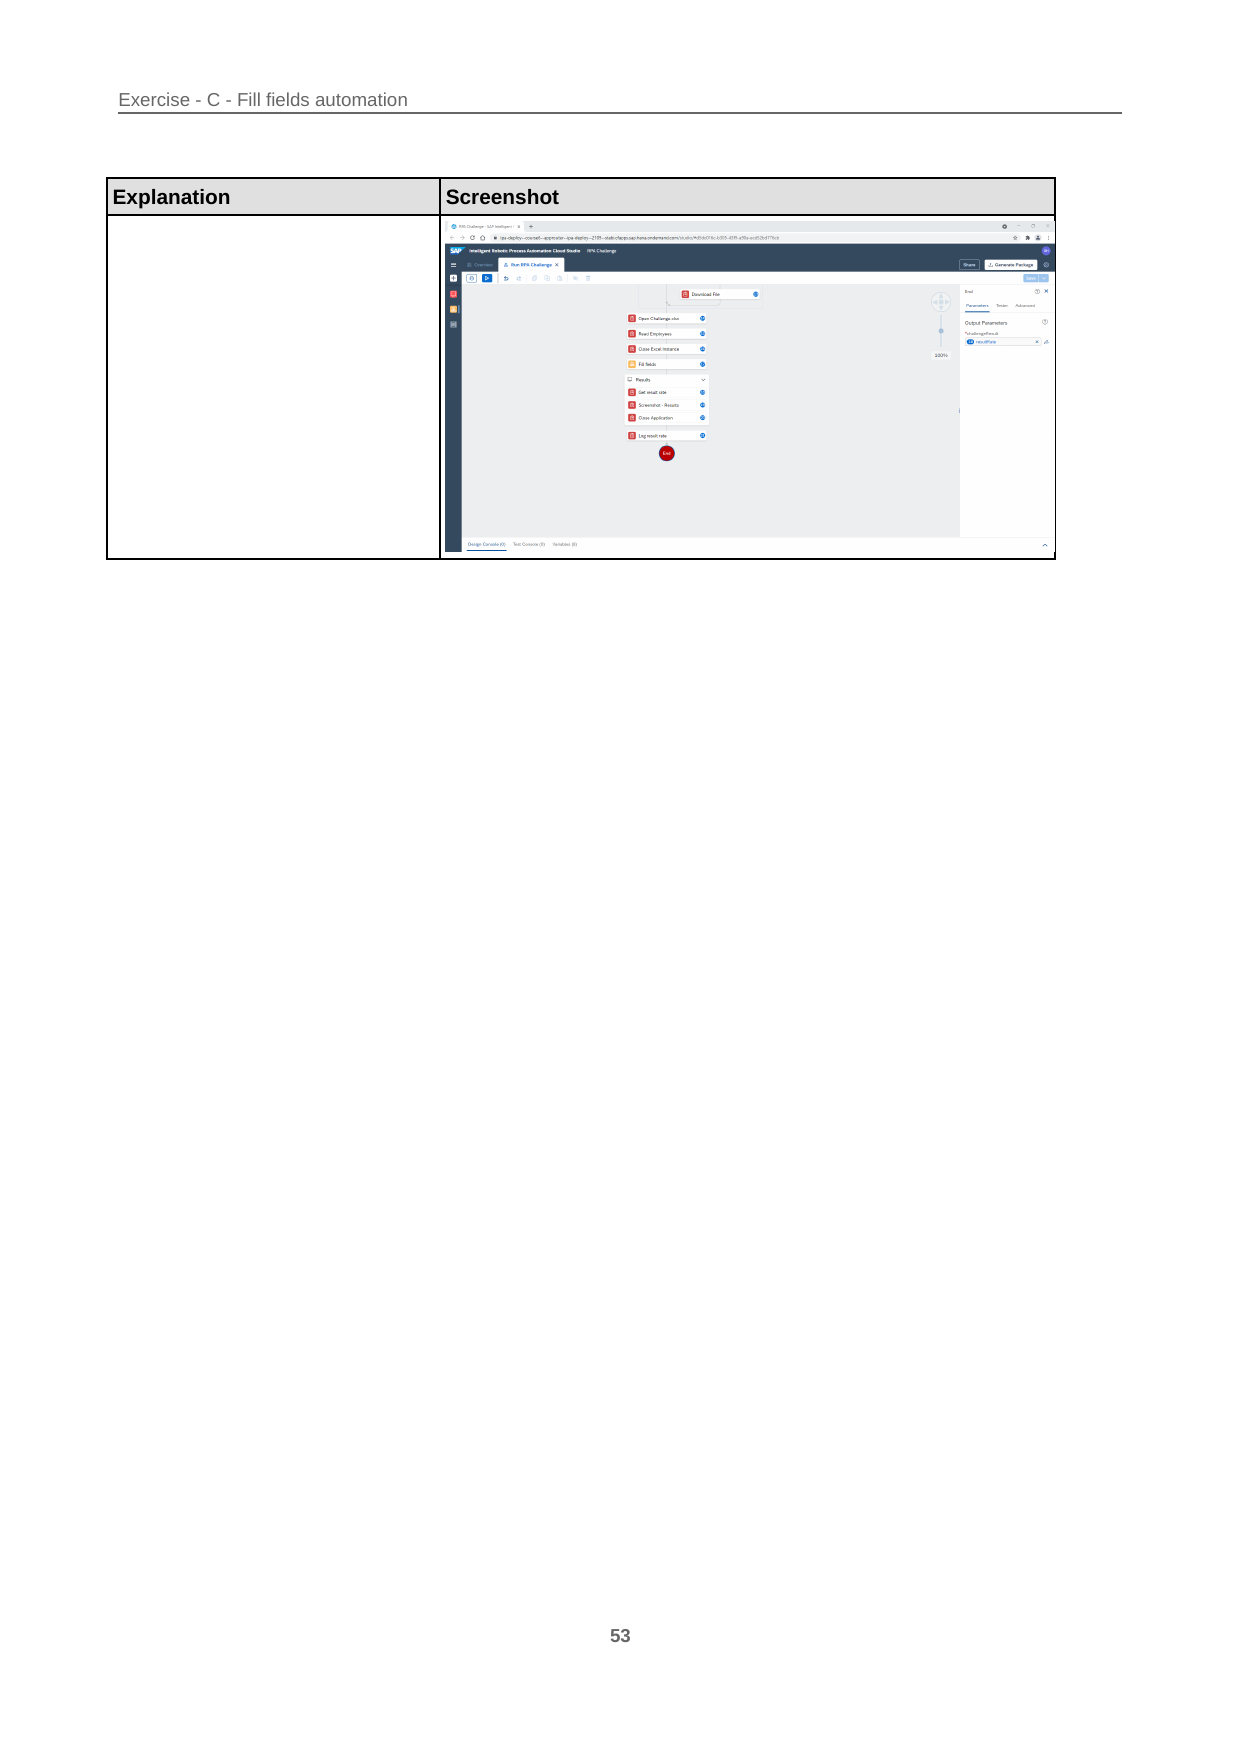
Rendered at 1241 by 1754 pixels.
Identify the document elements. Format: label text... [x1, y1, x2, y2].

table_cell [441, 216, 1054, 558]
picture [445, 221, 1055, 552]
table_header Screenshot [441, 179, 1054, 214]
table_header Explanation [108, 179, 439, 214]
table_cell [108, 216, 439, 558]
